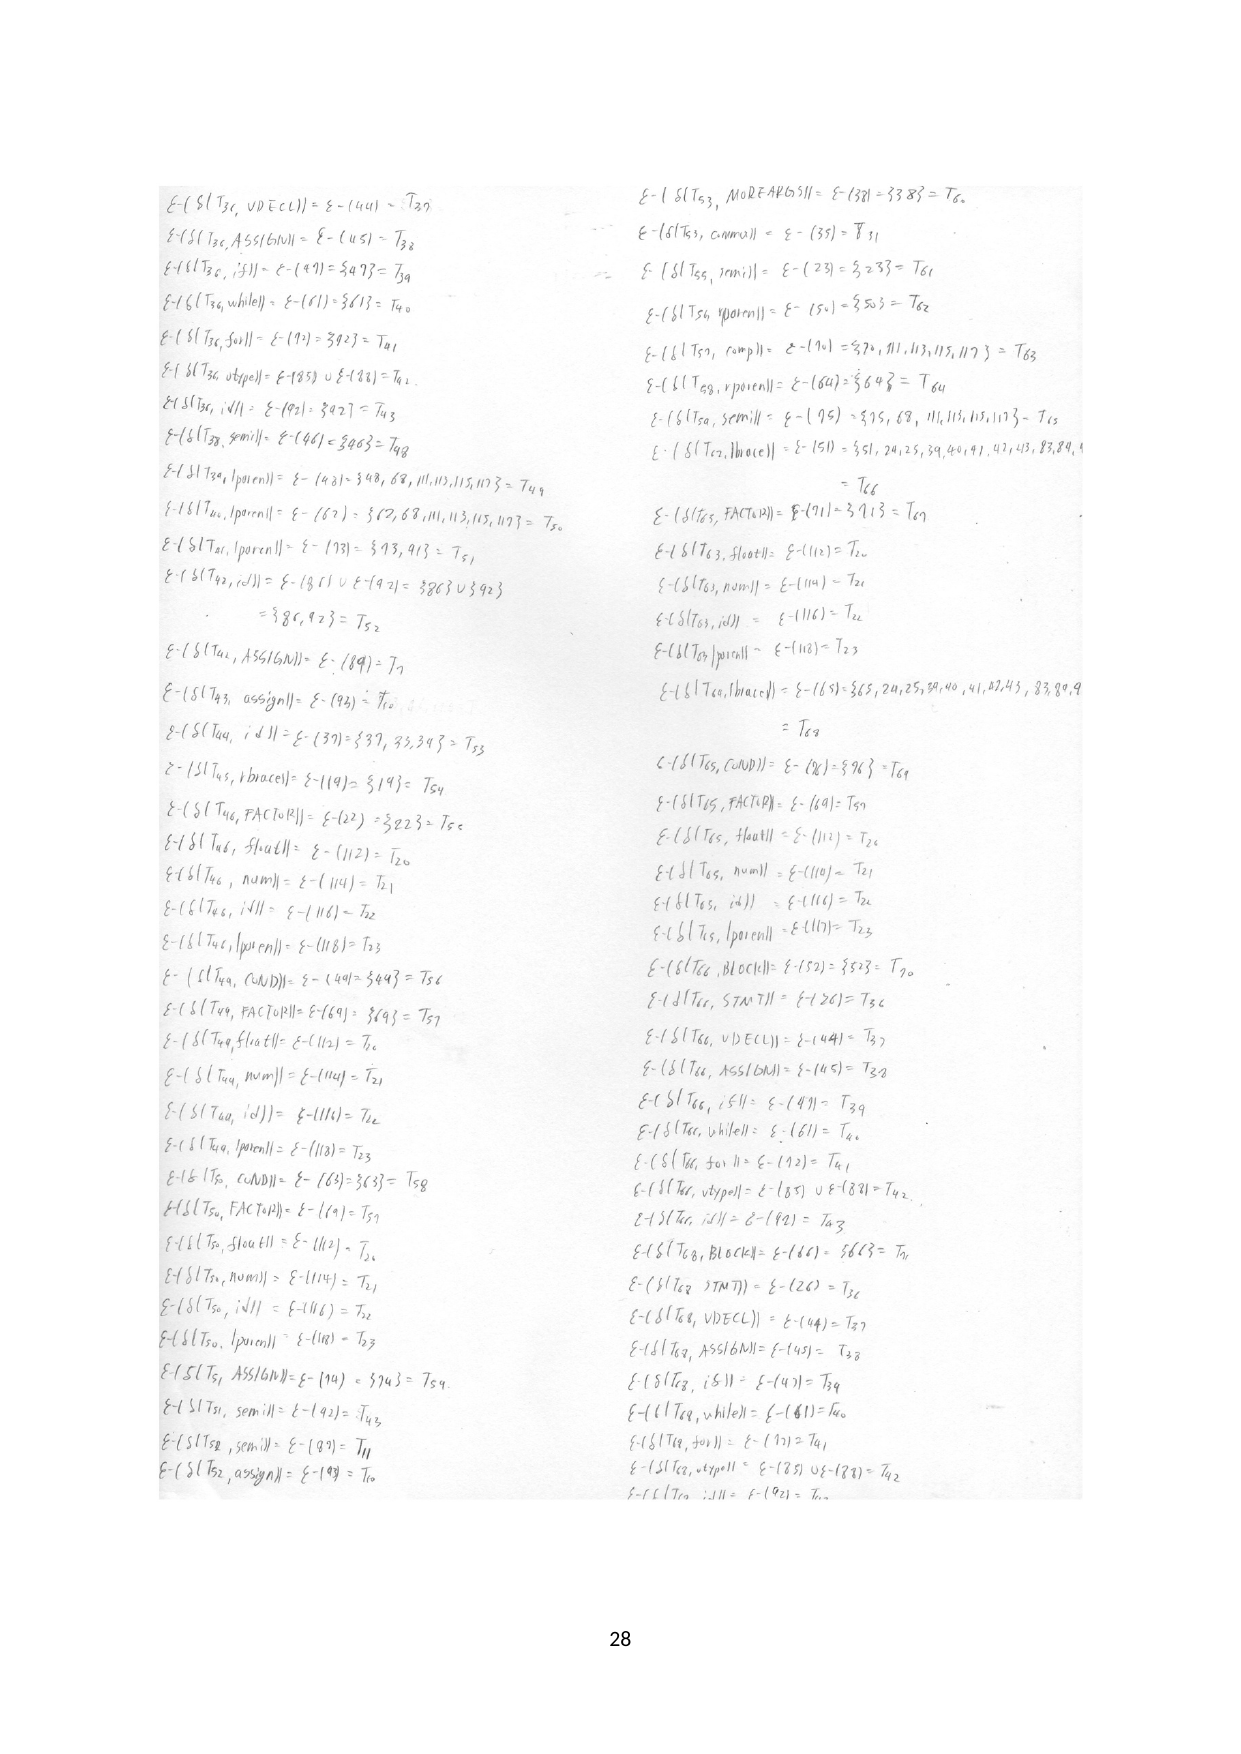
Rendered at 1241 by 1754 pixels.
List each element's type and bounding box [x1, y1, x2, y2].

picture [150, 177, 1091, 1502]
